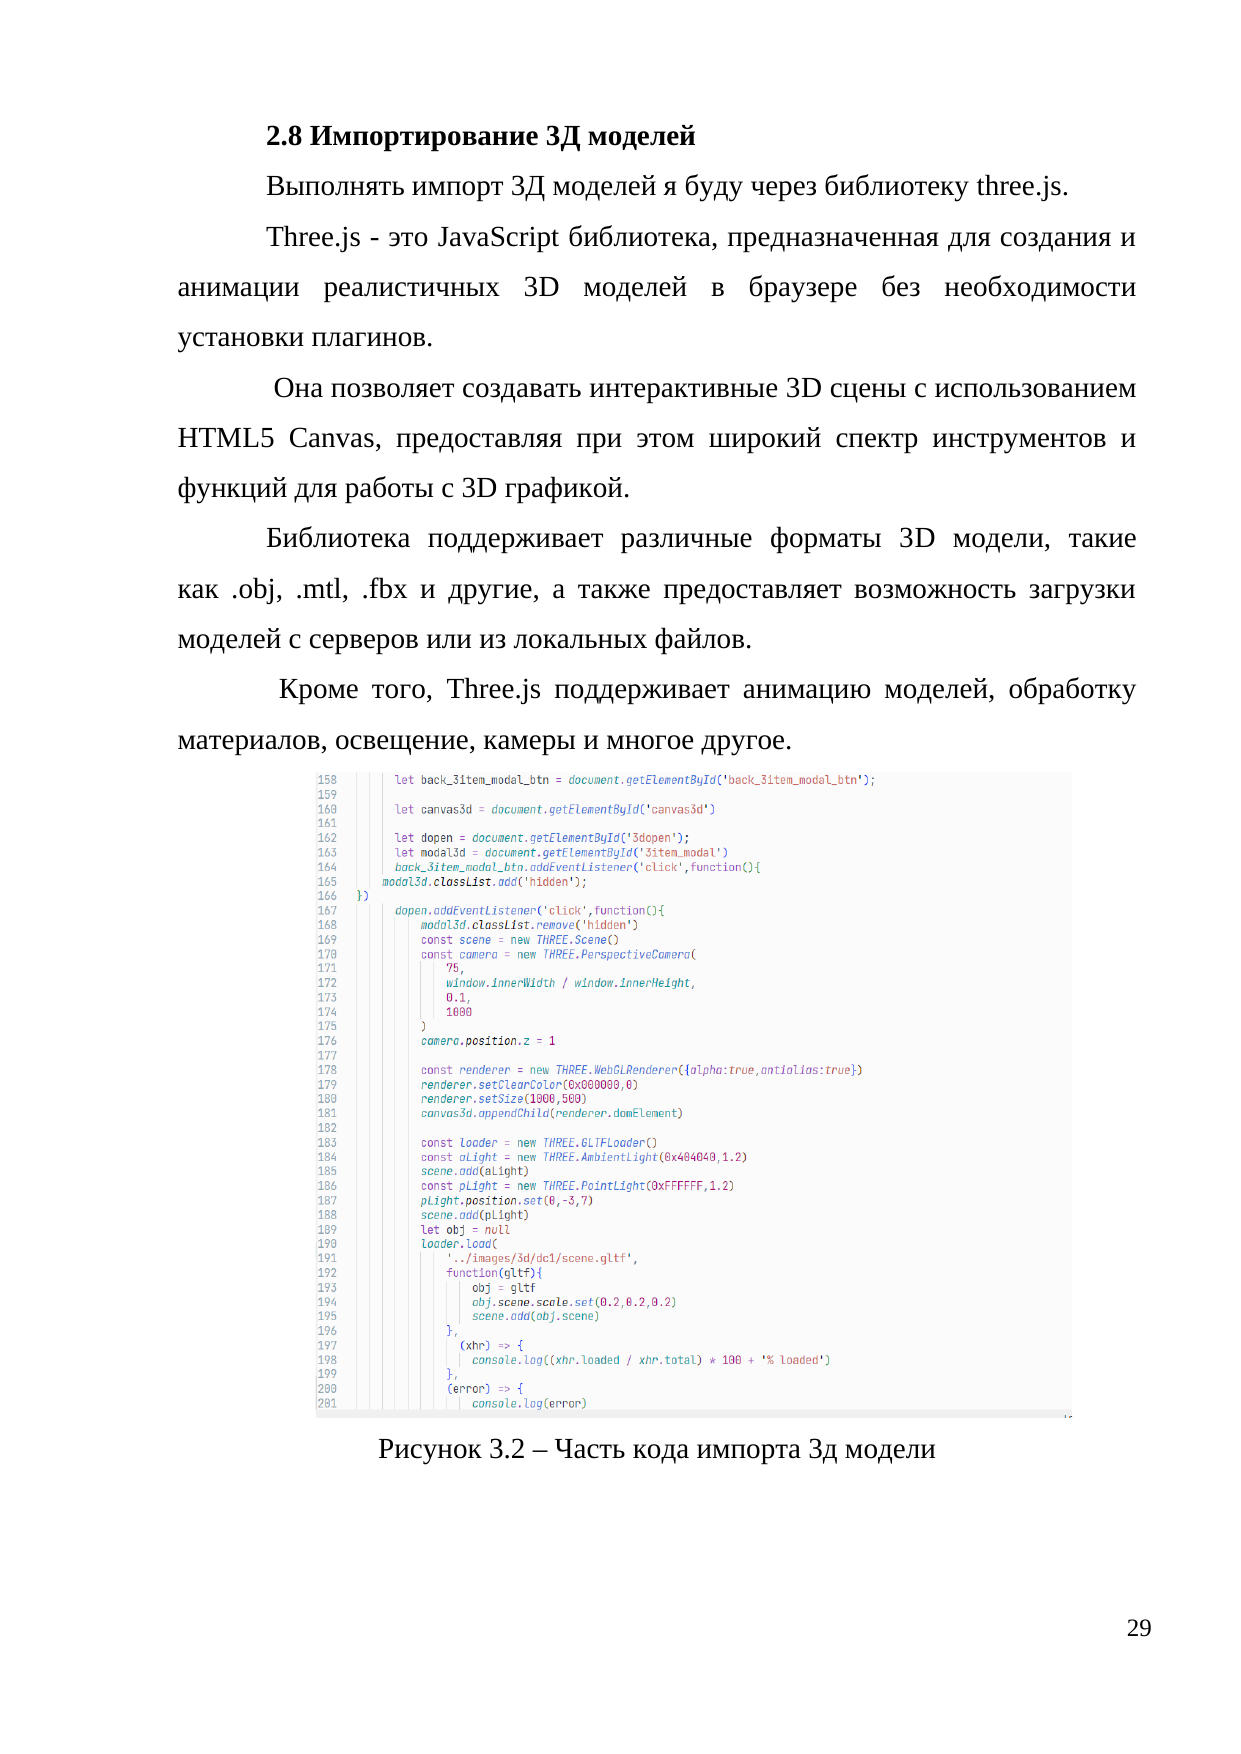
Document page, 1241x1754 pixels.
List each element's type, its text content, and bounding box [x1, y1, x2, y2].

text Рисунок 3.2 – Часть кода импорта 3д модели [177, 1432, 1137, 1465]
text Three.js - это JavaScript библиотека, предназначенная для создания и анимации реалистичных 3D моделей в браузере без необходимости установки плагинов. [177, 219, 1137, 353]
text Кроме того, Three.js поддерживает анимацию моделей, обработку материалов, освещение, камеры и многое другое. [177, 672, 1137, 755]
text 2.8 Импортирование 3Д моделей [177, 118, 1137, 152]
text Она позволяет создавать интерактивные 3D сцены с использованием HTML5 Canvas, предоставляя при этом широкий спектр инструментов и функций для работы с 3D графикой. [177, 370, 1137, 504]
text Выполнять импорт 3Д моделей я буду через библиотеку three.js. [177, 168, 1137, 202]
text Библиотека поддерживает различные форматы 3D модели, такие как .obj, .mtl, .fbx и другие, а также предоставляет возможность загрузки моделей с серверов или из локальных файлов. [177, 521, 1137, 655]
picture [315, 772, 1073, 1418]
